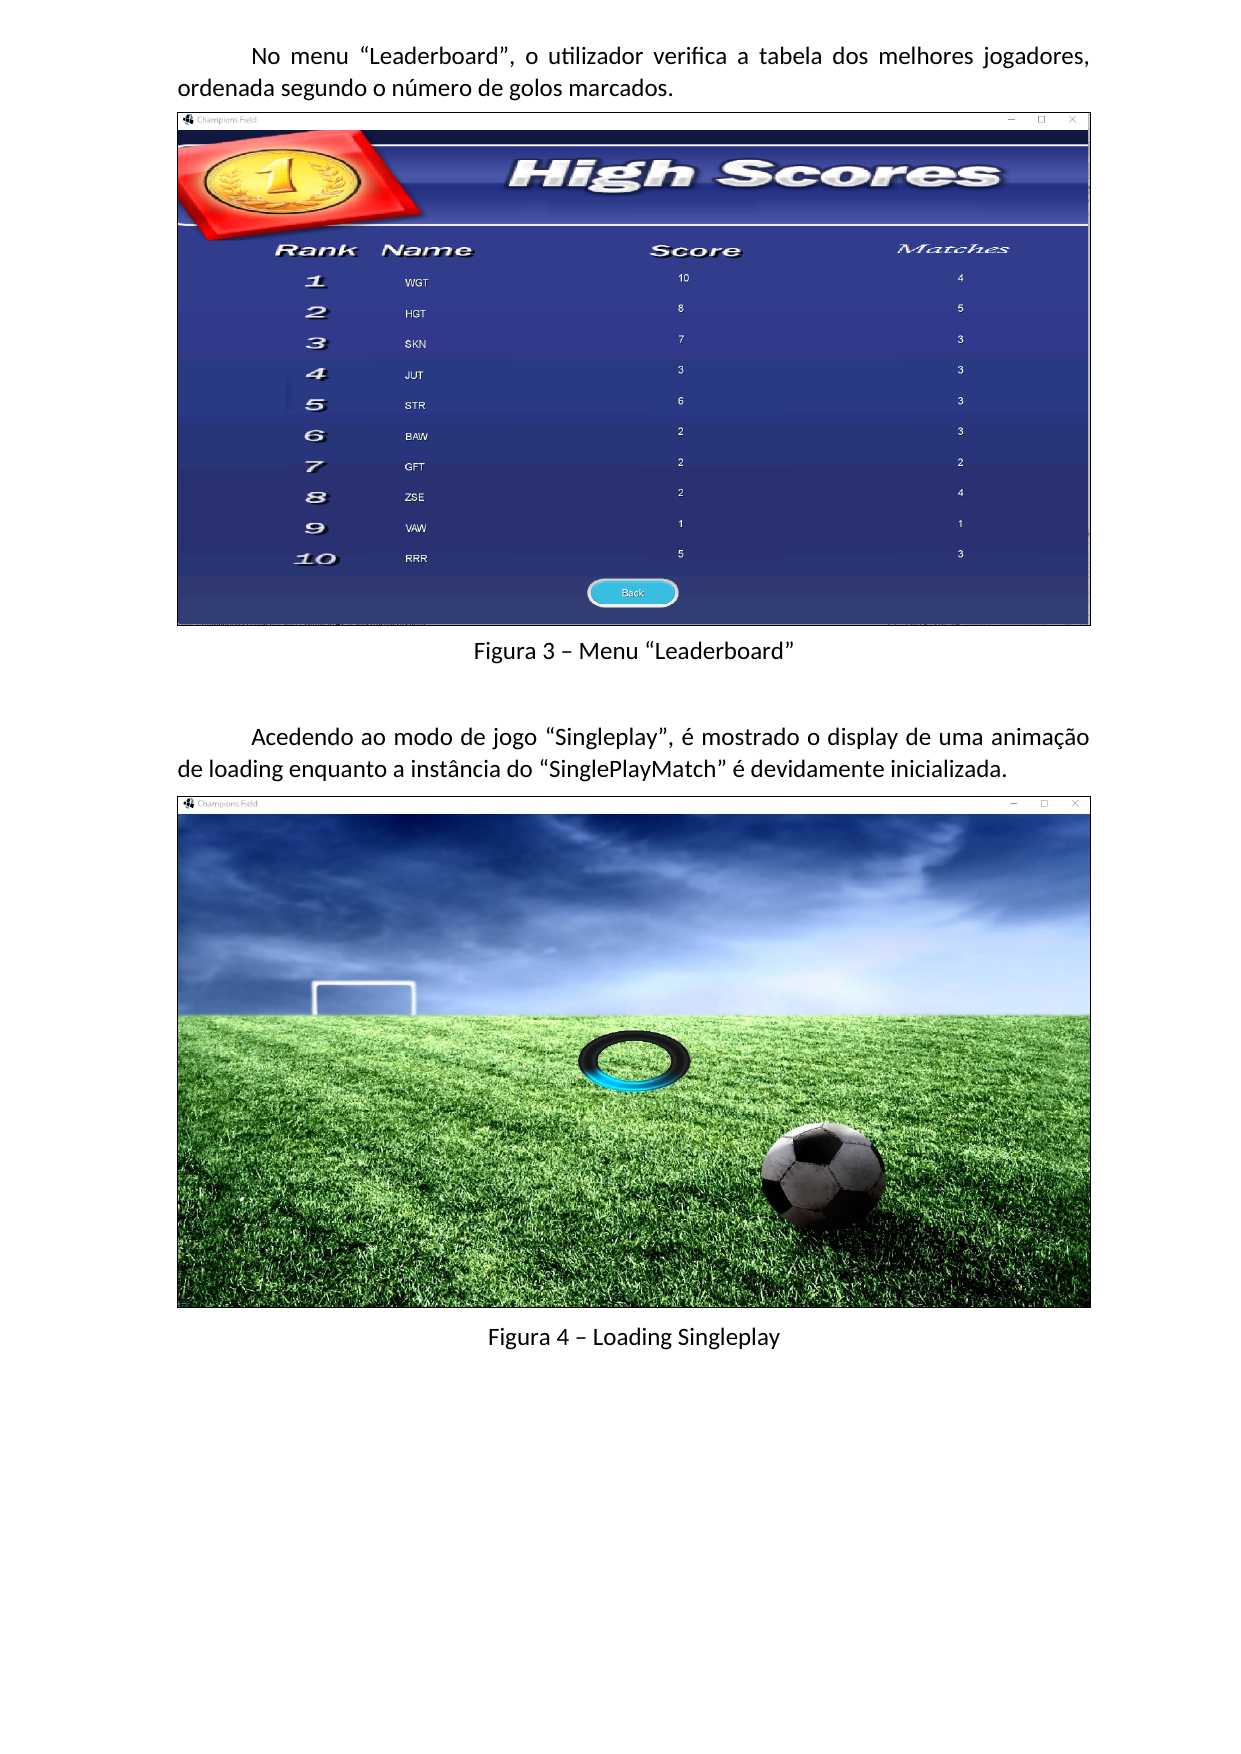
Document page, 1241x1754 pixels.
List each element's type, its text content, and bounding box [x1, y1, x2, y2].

text Figura 4 – Loading Singleplay [177, 1321, 1091, 1351]
text Acedendo ao modo de jogo “Singleplay”, é mostrado o display de uma animação de loading enquanto a instância do “SinglePlayMatch” é devidamente inicializada. [177, 721, 1091, 784]
picture [178, 113, 1090, 625]
picture [178, 797, 1090, 1307]
text Figura 3 – Menu “Leaderboard” [177, 626, 1091, 665]
text No menu “Leaderboard”, o utilizador verifica a tabela dos melhores jogadores, ordenada segundo o número de golos marcados. [177, 40, 1091, 103]
